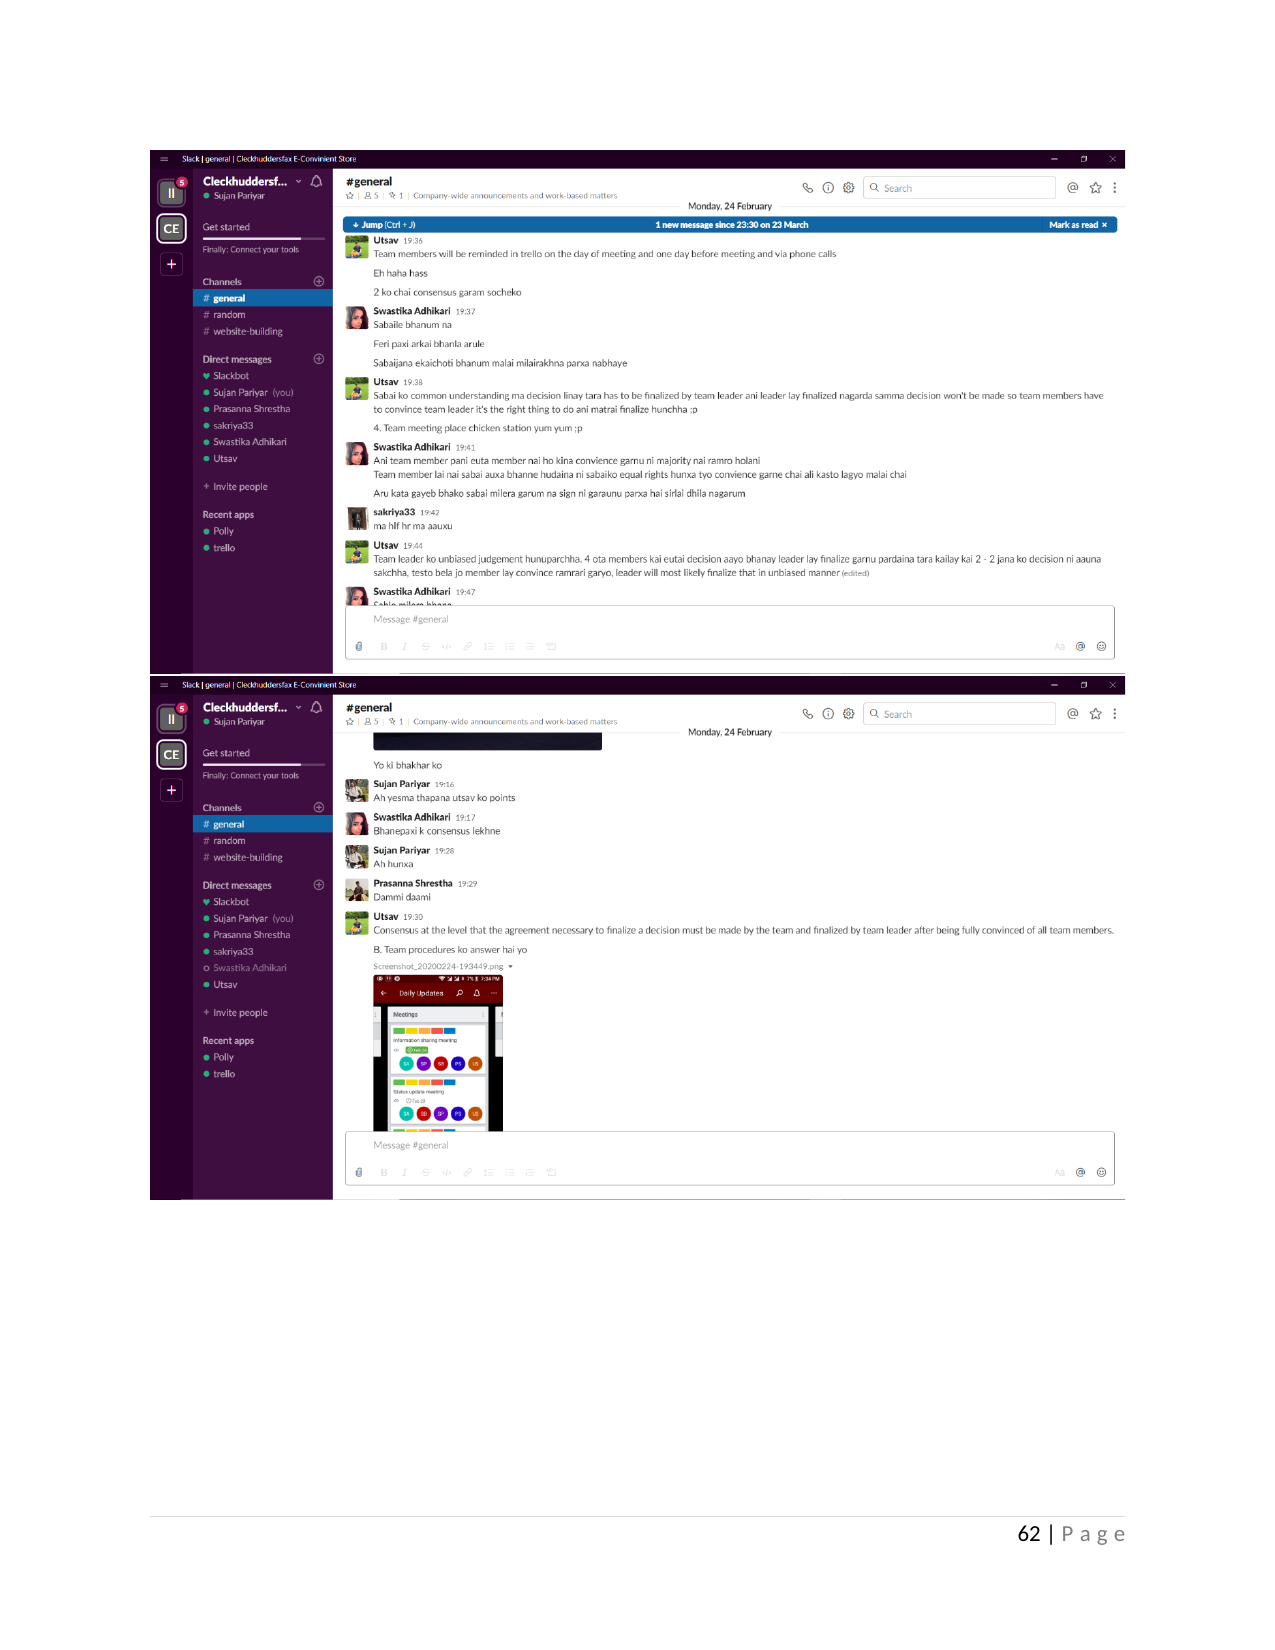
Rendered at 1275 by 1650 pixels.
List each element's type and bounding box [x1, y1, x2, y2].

picture [150, 676, 1125, 1200]
picture [150, 150, 1125, 674]
